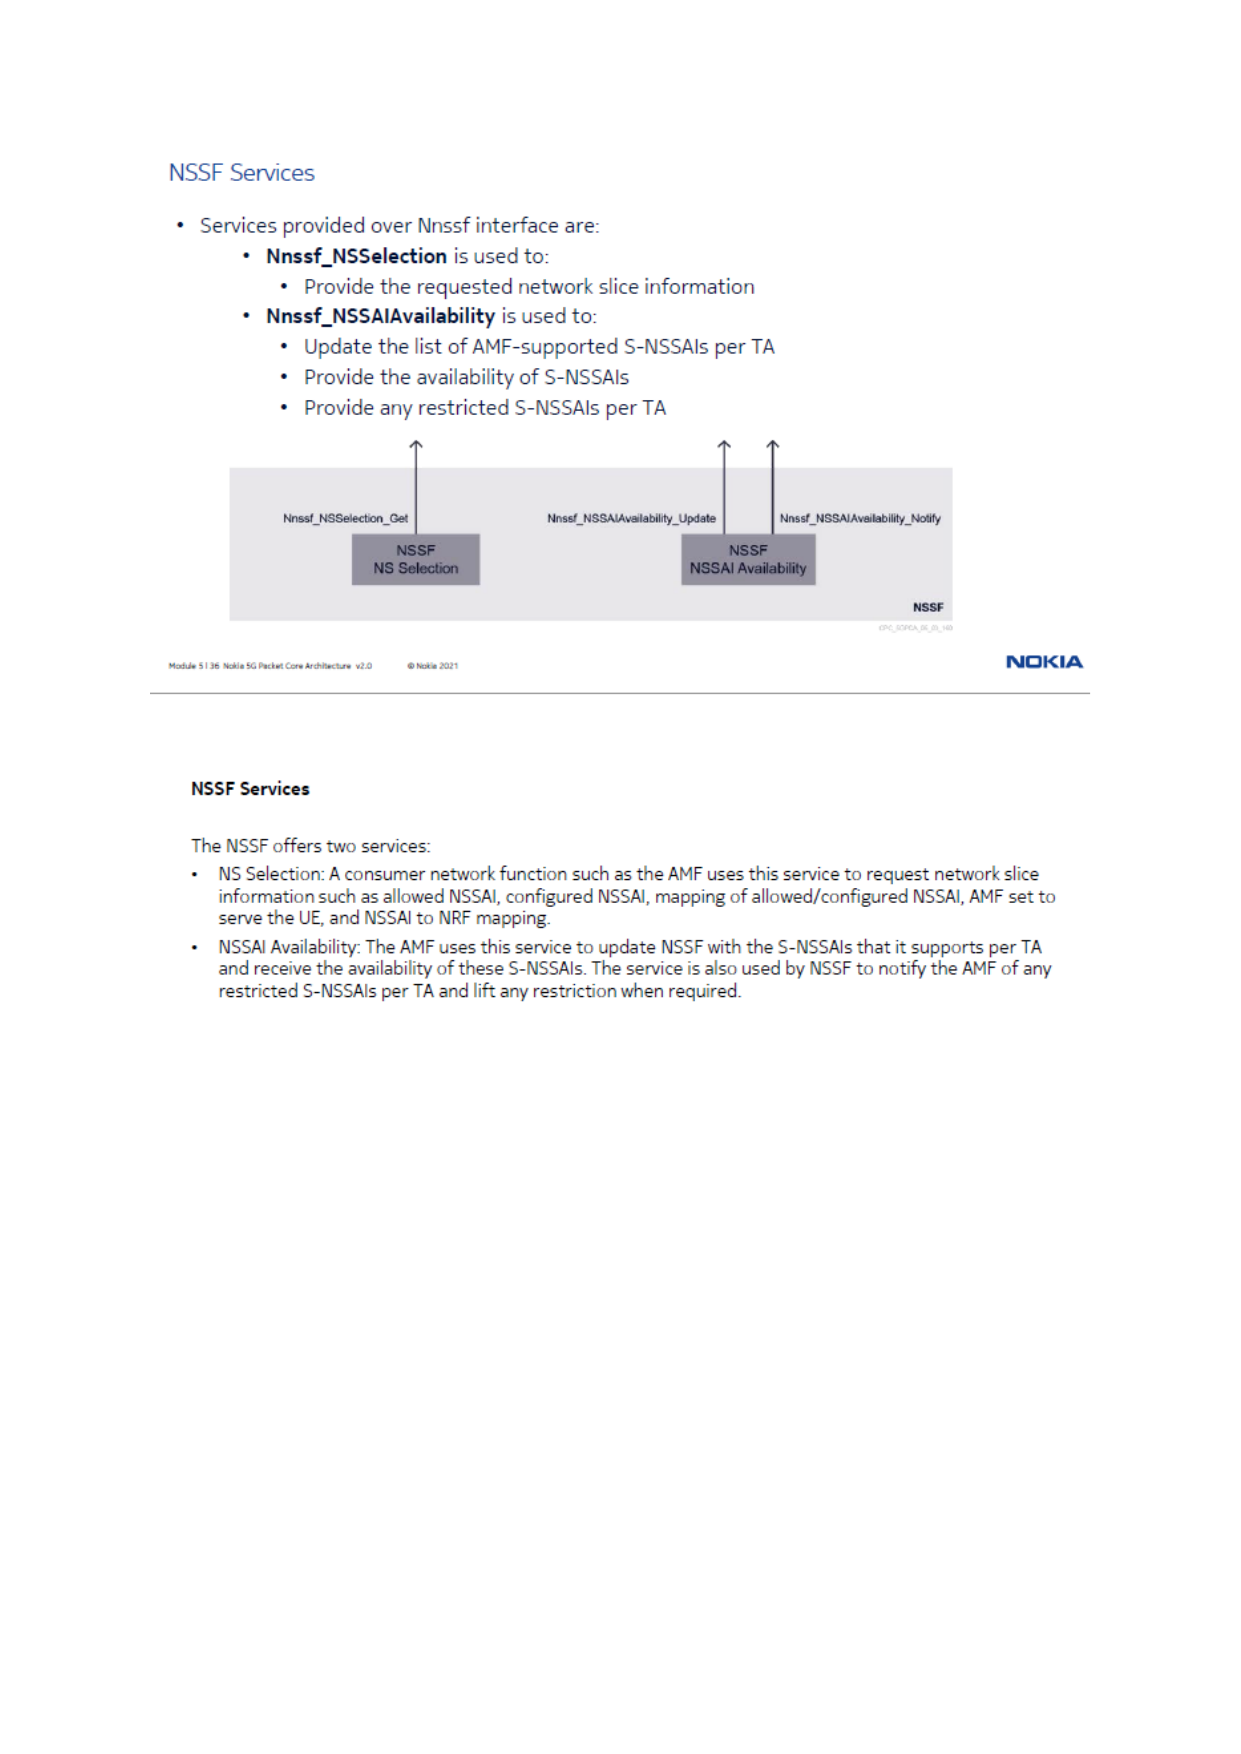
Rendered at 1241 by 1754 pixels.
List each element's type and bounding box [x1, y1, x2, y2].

picture [150, 150, 1091, 1012]
